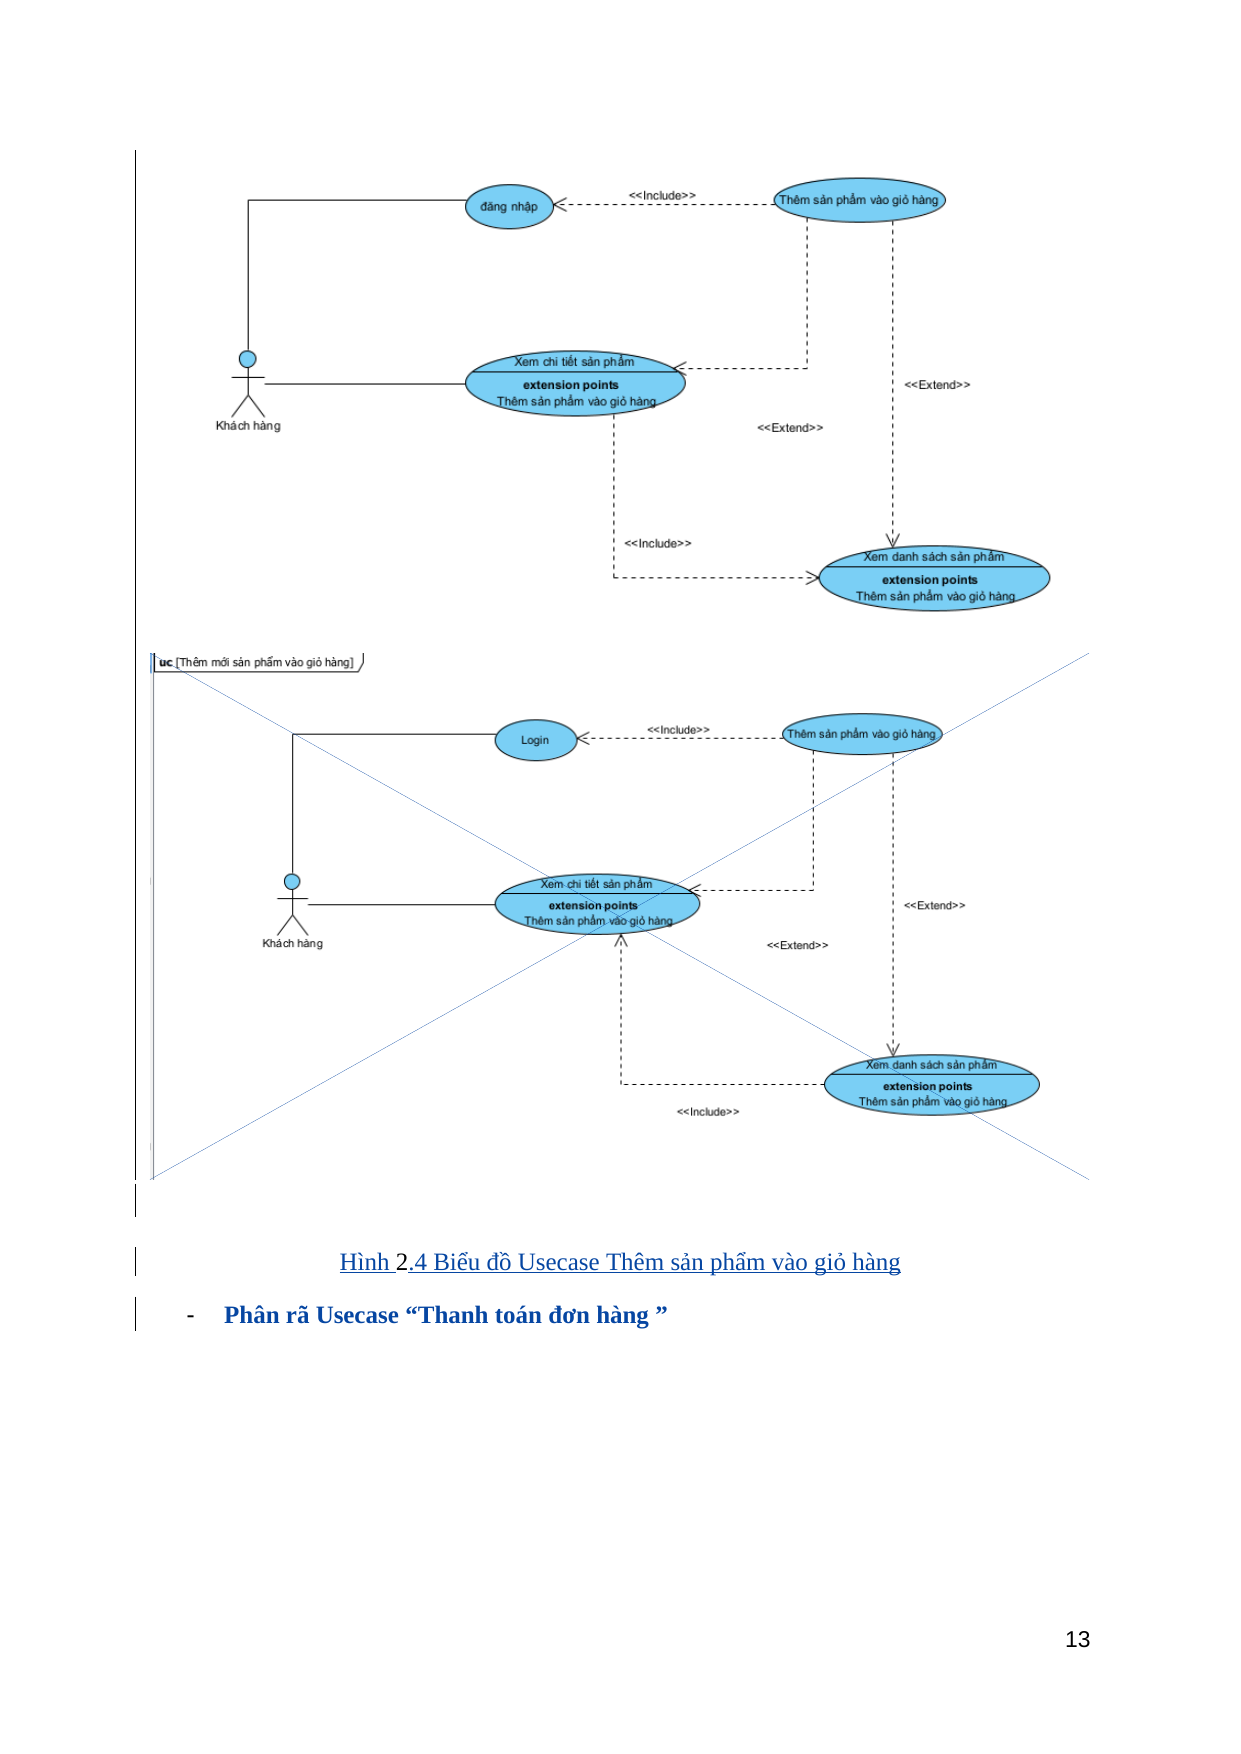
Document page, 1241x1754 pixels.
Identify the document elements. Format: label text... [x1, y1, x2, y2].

picture [150, 654, 618, 1178]
list Phân rã Usecase “Thanh toán đơn hàng ” [186, 1297, 1090, 1331]
picture [152, 917, 1087, 1180]
picture [150, 150, 1091, 650]
picture [152, 653, 1087, 915]
text 2 [150, 1247, 1090, 1276]
picture [621, 654, 1089, 1178]
